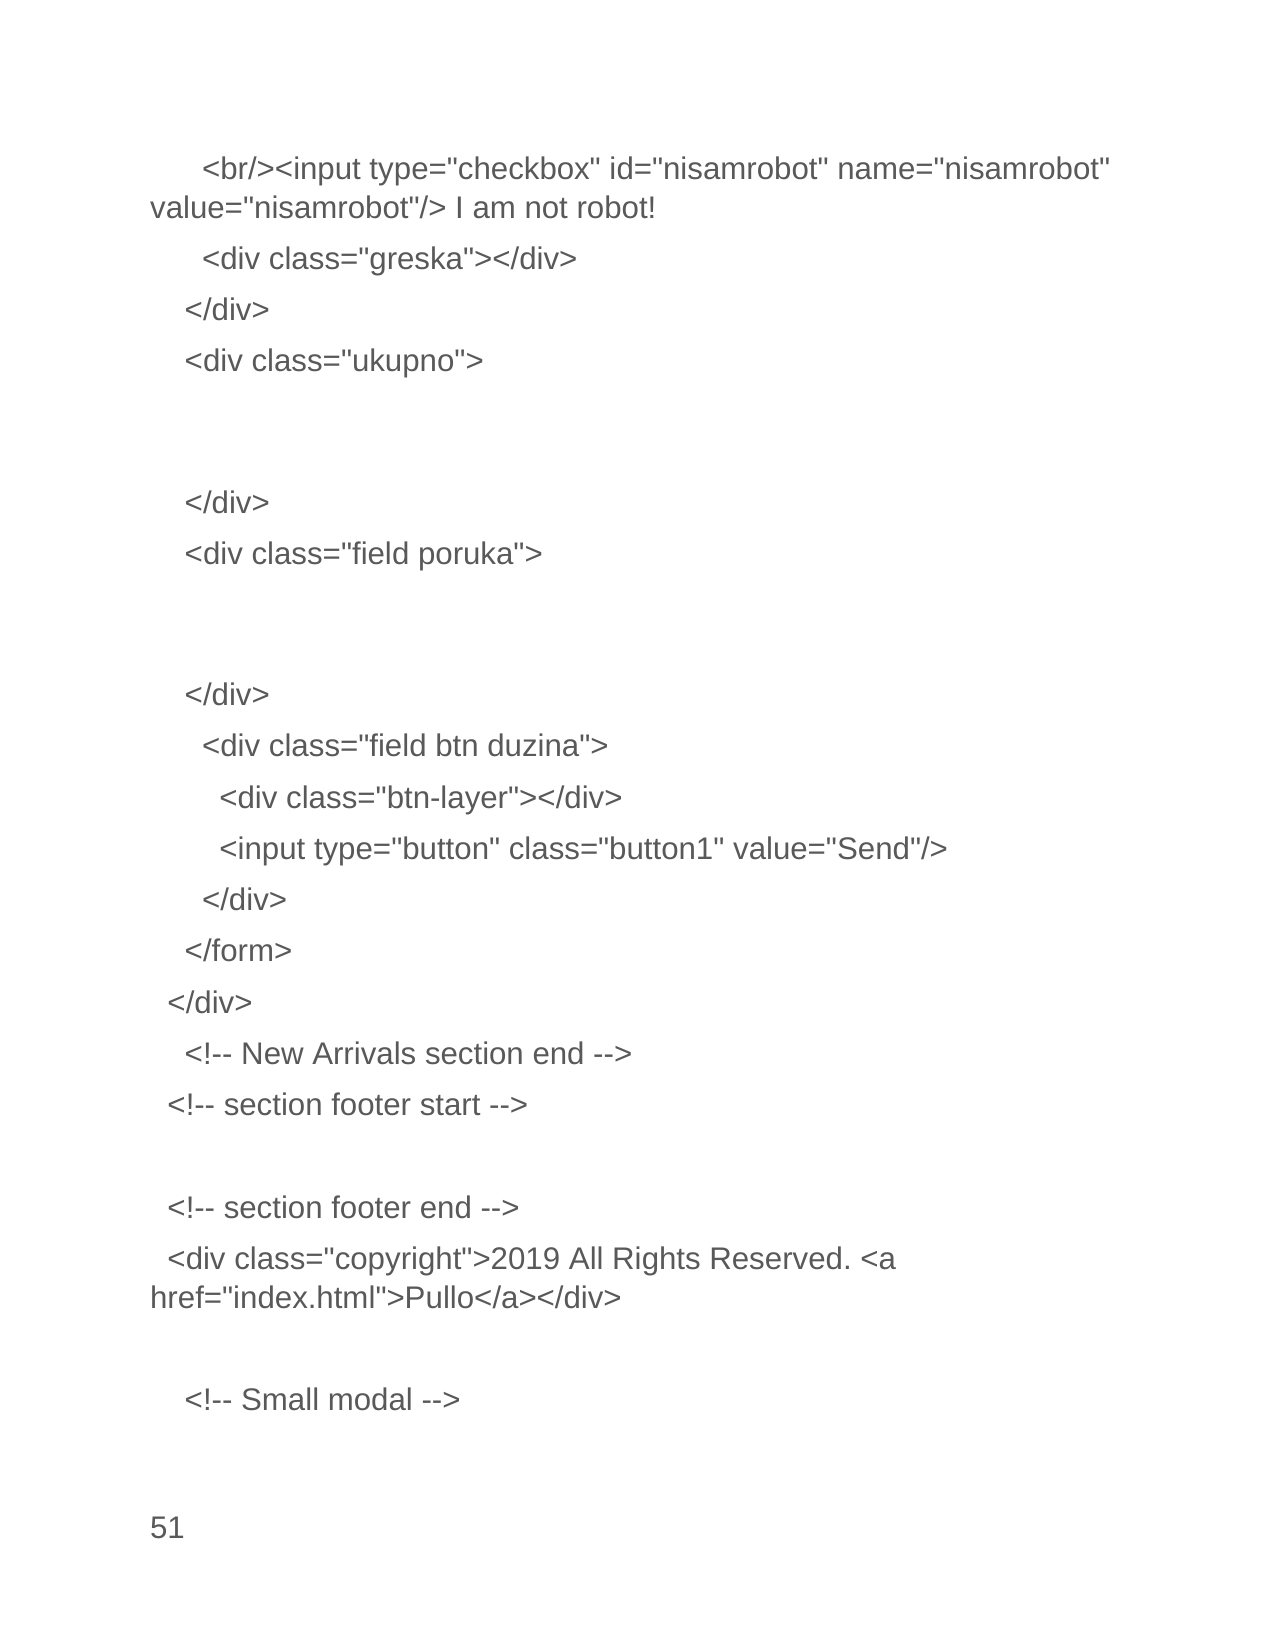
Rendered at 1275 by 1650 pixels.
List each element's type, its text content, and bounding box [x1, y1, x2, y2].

text </div> [150, 881, 1125, 917]
text <div class="copyright">2019 All Rights Reserved. <a href="index.html">Pullo</a></div> [150, 1240, 1125, 1315]
text <!-- section footer end --> [150, 1189, 1125, 1225]
text </form> [150, 932, 1125, 968]
text <input type="button" class="button1" value="Send"/> [150, 830, 1125, 866]
text </div> [150, 676, 1125, 712]
text <div class="ukupno"> [150, 342, 1125, 378]
text <div class="field btn duzina"> [150, 727, 1125, 763]
text <!-- section footer start --> [150, 1086, 1125, 1122]
text <div class="greska"></div> [150, 240, 1125, 276]
text <!-- New Arrivals section end --> [150, 1035, 1125, 1071]
text </div> [150, 984, 1125, 1020]
text <br/><input type="checkbox" id="nisamrobot" name="nisamrobot" value="nisamrobot"/> I am not robot! [150, 150, 1125, 225]
text </div> [150, 291, 1125, 327]
text <div class="btn-layer"></div> [150, 779, 1125, 815]
text <div class="field poruka"> [150, 535, 1125, 571]
text <!-- Small modal --> [150, 1381, 1125, 1417]
text </div> [150, 484, 1125, 520]
